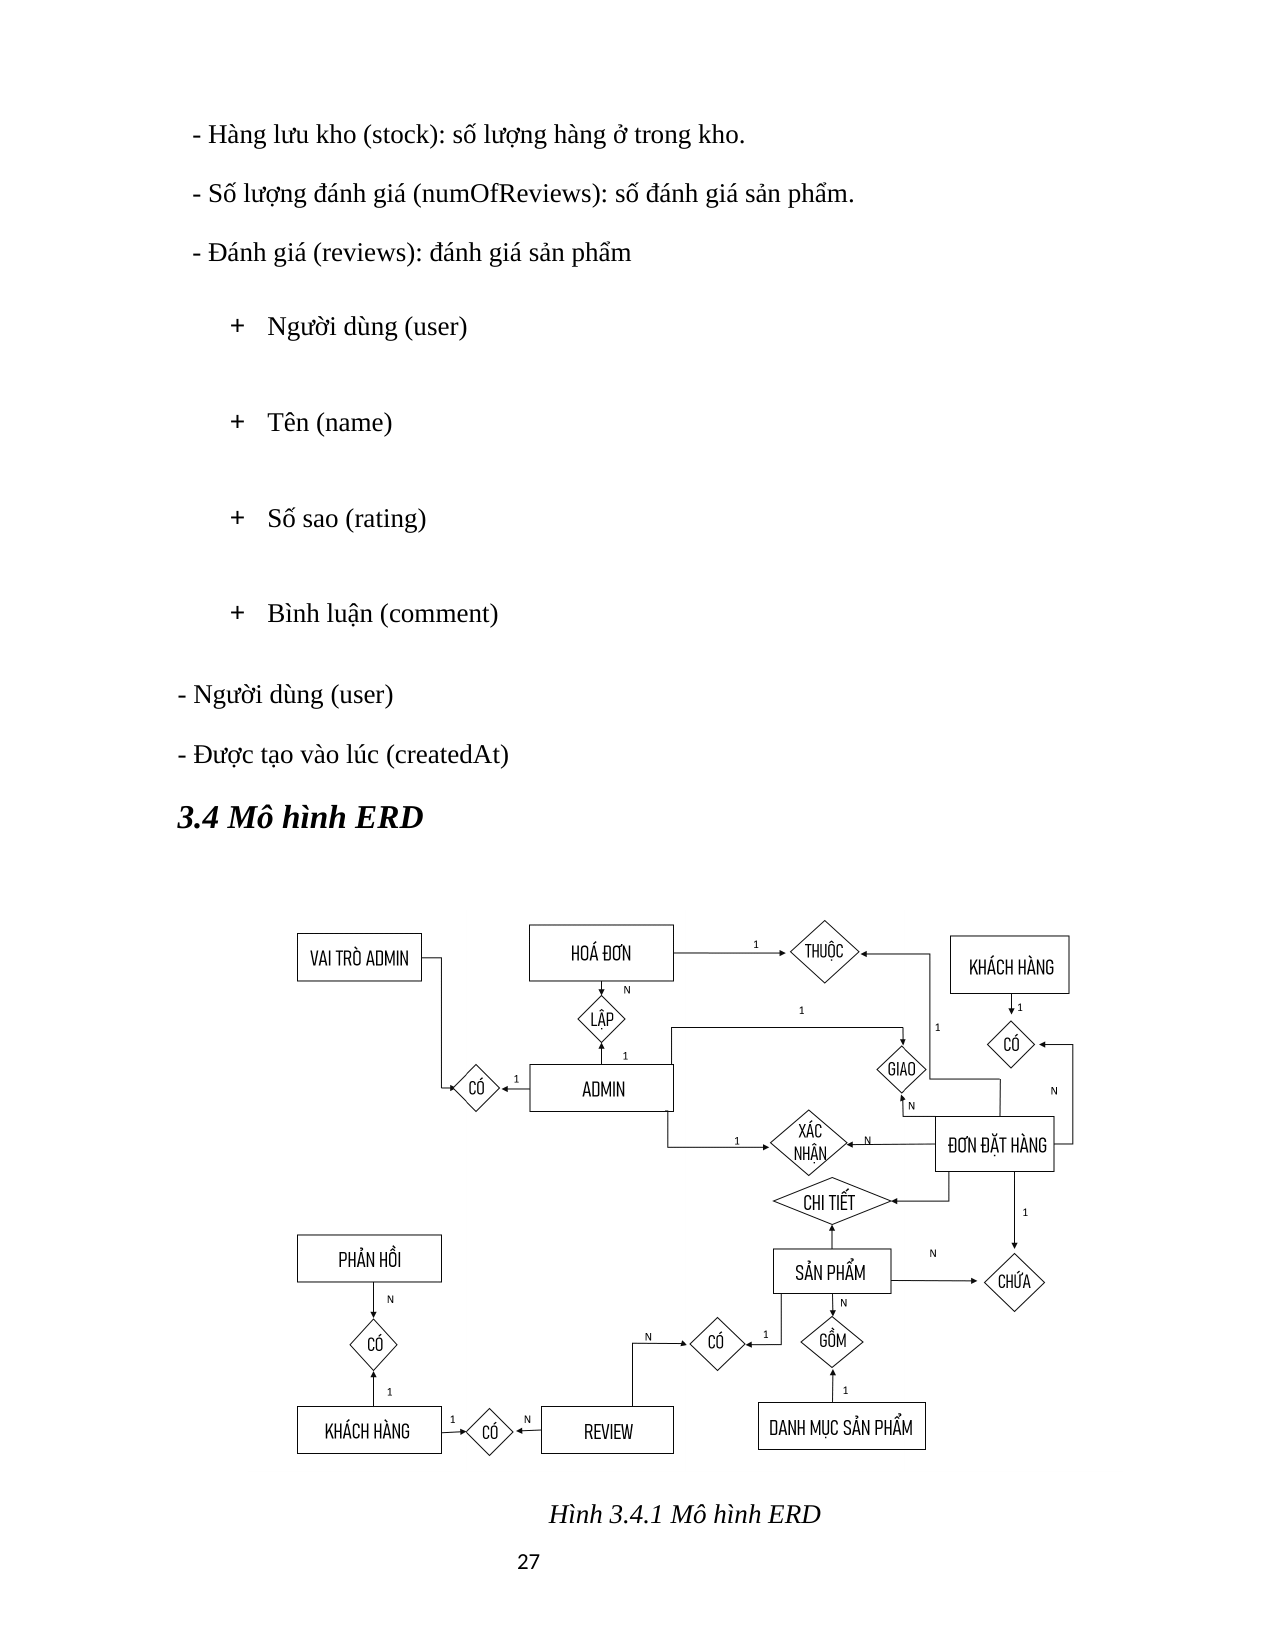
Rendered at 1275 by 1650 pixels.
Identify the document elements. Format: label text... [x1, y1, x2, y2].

list Tên (name) [229, 391, 1157, 447]
subtitle 3.4 Mô hình ERD [177, 797, 1157, 835]
text Hình 3.4.1 Mô hình ERD [215, 1498, 1157, 1529]
picture [248, 910, 1124, 1472]
list Số sao (rating) [229, 487, 1157, 543]
text - Số lượng đánh giá (numOfReviews): số đánh giá sản phẩm. [177, 177, 1157, 208]
text - Người dùng (user) [177, 678, 1157, 710]
text - Đánh giá (reviews): đánh giá sản phẩm [177, 236, 1157, 268]
list Người dùng (user) [229, 296, 1157, 351]
text - Hàng lưu kho (stock): số lượng hàng ở trong kho. [177, 118, 1157, 149]
list Bình luận (comment) [229, 583, 1157, 638]
text - Được tạo vào lúc (createdAt) [177, 738, 1157, 769]
